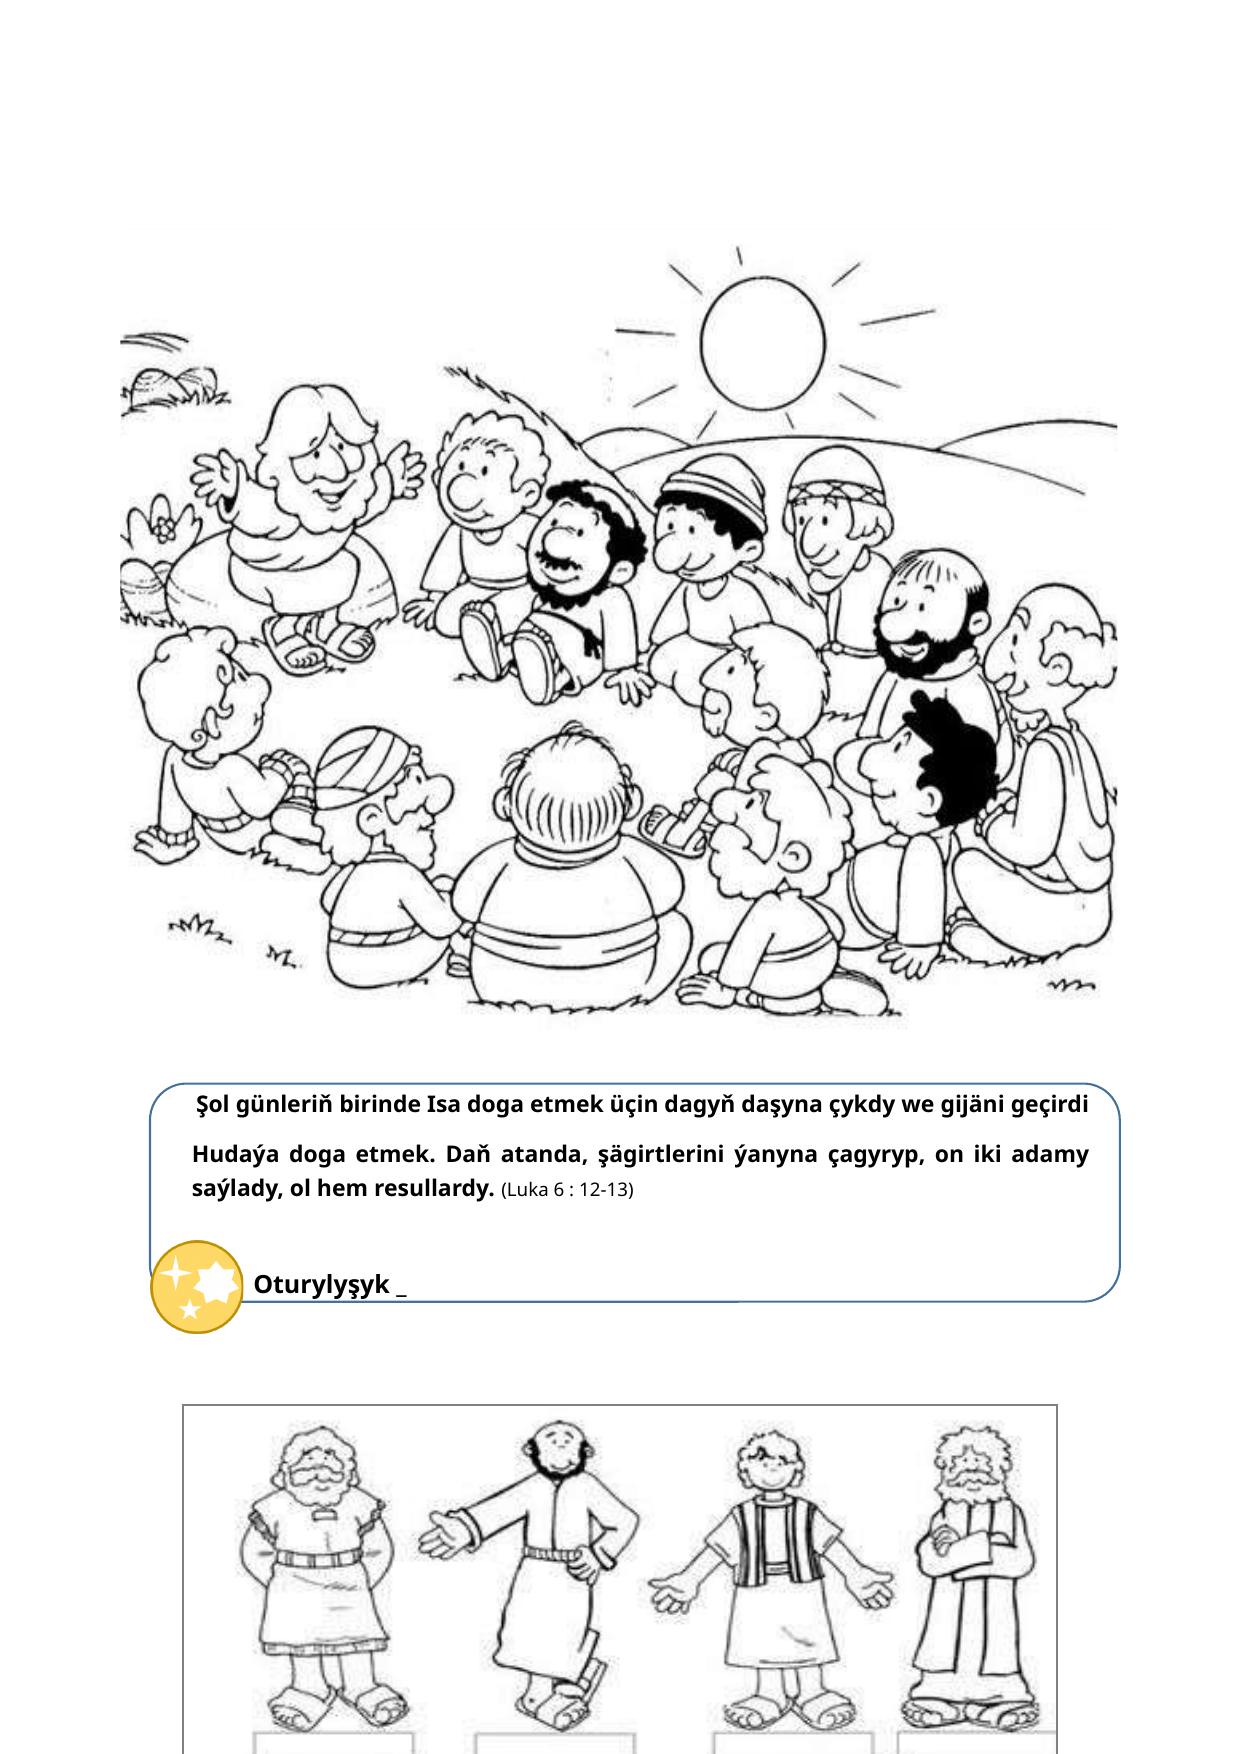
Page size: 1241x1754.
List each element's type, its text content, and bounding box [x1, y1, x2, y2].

picture [184, 1406, 1056, 1754]
text Oturylyşyk _ [244, 1266, 1090, 1300]
picture [120, 229, 1118, 1038]
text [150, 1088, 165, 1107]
text Şol günleriň birinde Isa doga etmek üçin dagyň daşyna çykdy we gijäni geçirdi [152, 1088, 1090, 1119]
picture [150, 1240, 244, 1334]
text Hudaýa doga etmek. Daň atanda, şägirtlerini ýanyna çagyryp, on iki adamy saýlady, ol hem resullardy. (Luka 6 : 12-13) [192, 1138, 1090, 1203]
